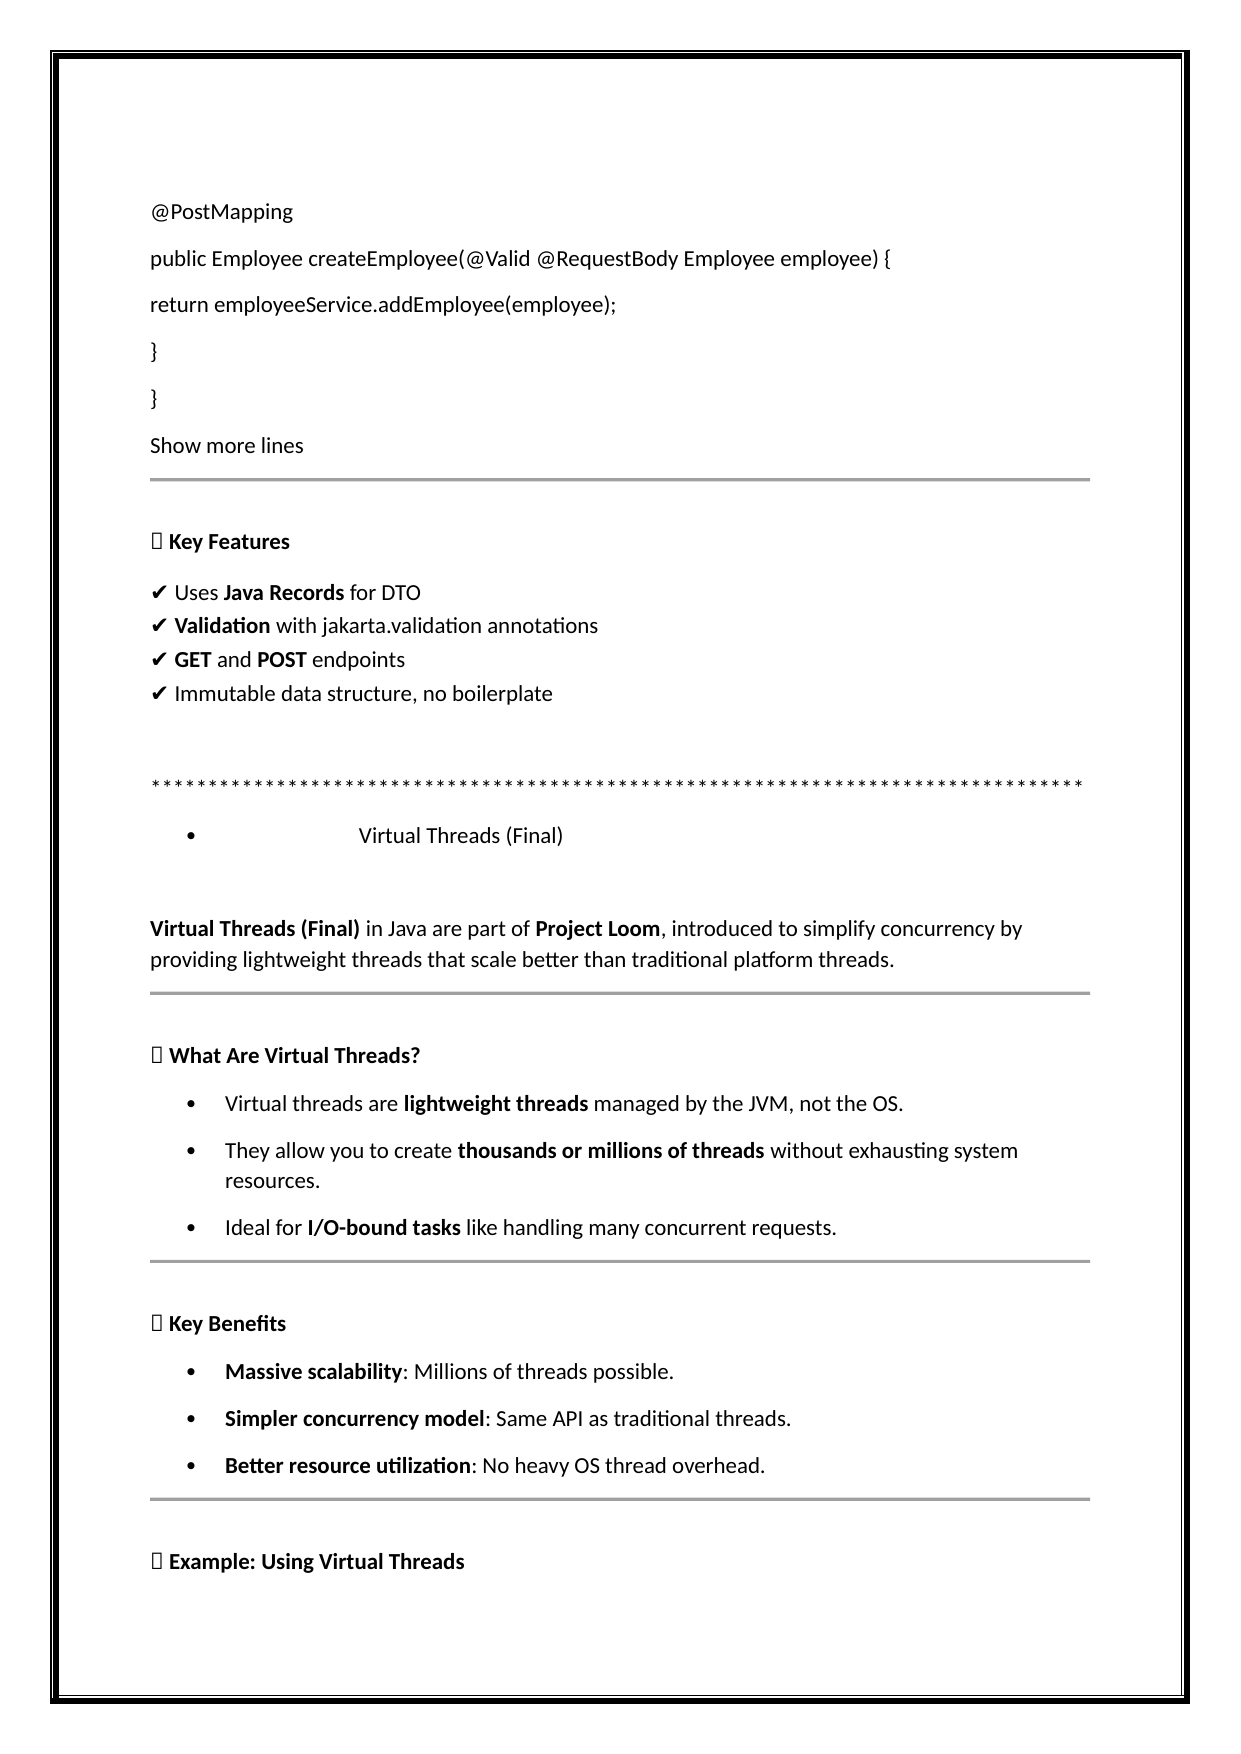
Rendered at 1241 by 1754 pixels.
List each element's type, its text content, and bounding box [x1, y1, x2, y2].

text } [150, 337, 1090, 366]
text return employeeService.addEmployee(employee); [150, 291, 1090, 319]
list Simpler concurrency model: Same API as traditional threads. [187, 1404, 1090, 1432]
list Better resource utilization: No heavy OS thread overhead. [187, 1451, 1090, 1479]
text ********************************************************************************** [150, 774, 1090, 802]
text @PostMapping [150, 197, 1090, 225]
text ✅ Example: Using Virtual Threads [150, 1544, 1090, 1576]
text Virtual Threads (Final) in Java are part of Project Loom, introduced to simplify concurrency by providing lightweight threads that scale better than traditional platform threads. [150, 914, 1090, 973]
list Virtual Threads (Final) [187, 821, 1090, 849]
list Ideal for I/O-bound tasks like handling many concurrent requests. [187, 1213, 1090, 1241]
list Massive scalability: Millions of threads possible. [187, 1357, 1090, 1385]
list They allow you to create thousands or millions of threads without exhausting system resources. [187, 1136, 1090, 1194]
text ✅ Key Features [150, 525, 1090, 556]
text Show more lines [150, 431, 1090, 459]
text ✅ What Are Virtual Threads? [150, 1038, 1090, 1070]
text } [150, 384, 1090, 412]
text ✔ Uses Java Records for DTO ✔ Validation with jakarta.validation annotations ✔ GET and POST endpoints ✔ Immutable data structure, no boilerplate [150, 575, 1090, 708]
list Virtual threads are lightweight threads managed by the JVM, not the OS. [187, 1089, 1090, 1117]
text public Employee createEmployee(@Valid @RequestBody Employee employee) { [150, 244, 1090, 272]
text ✅ Key Benefits [150, 1307, 1090, 1338]
